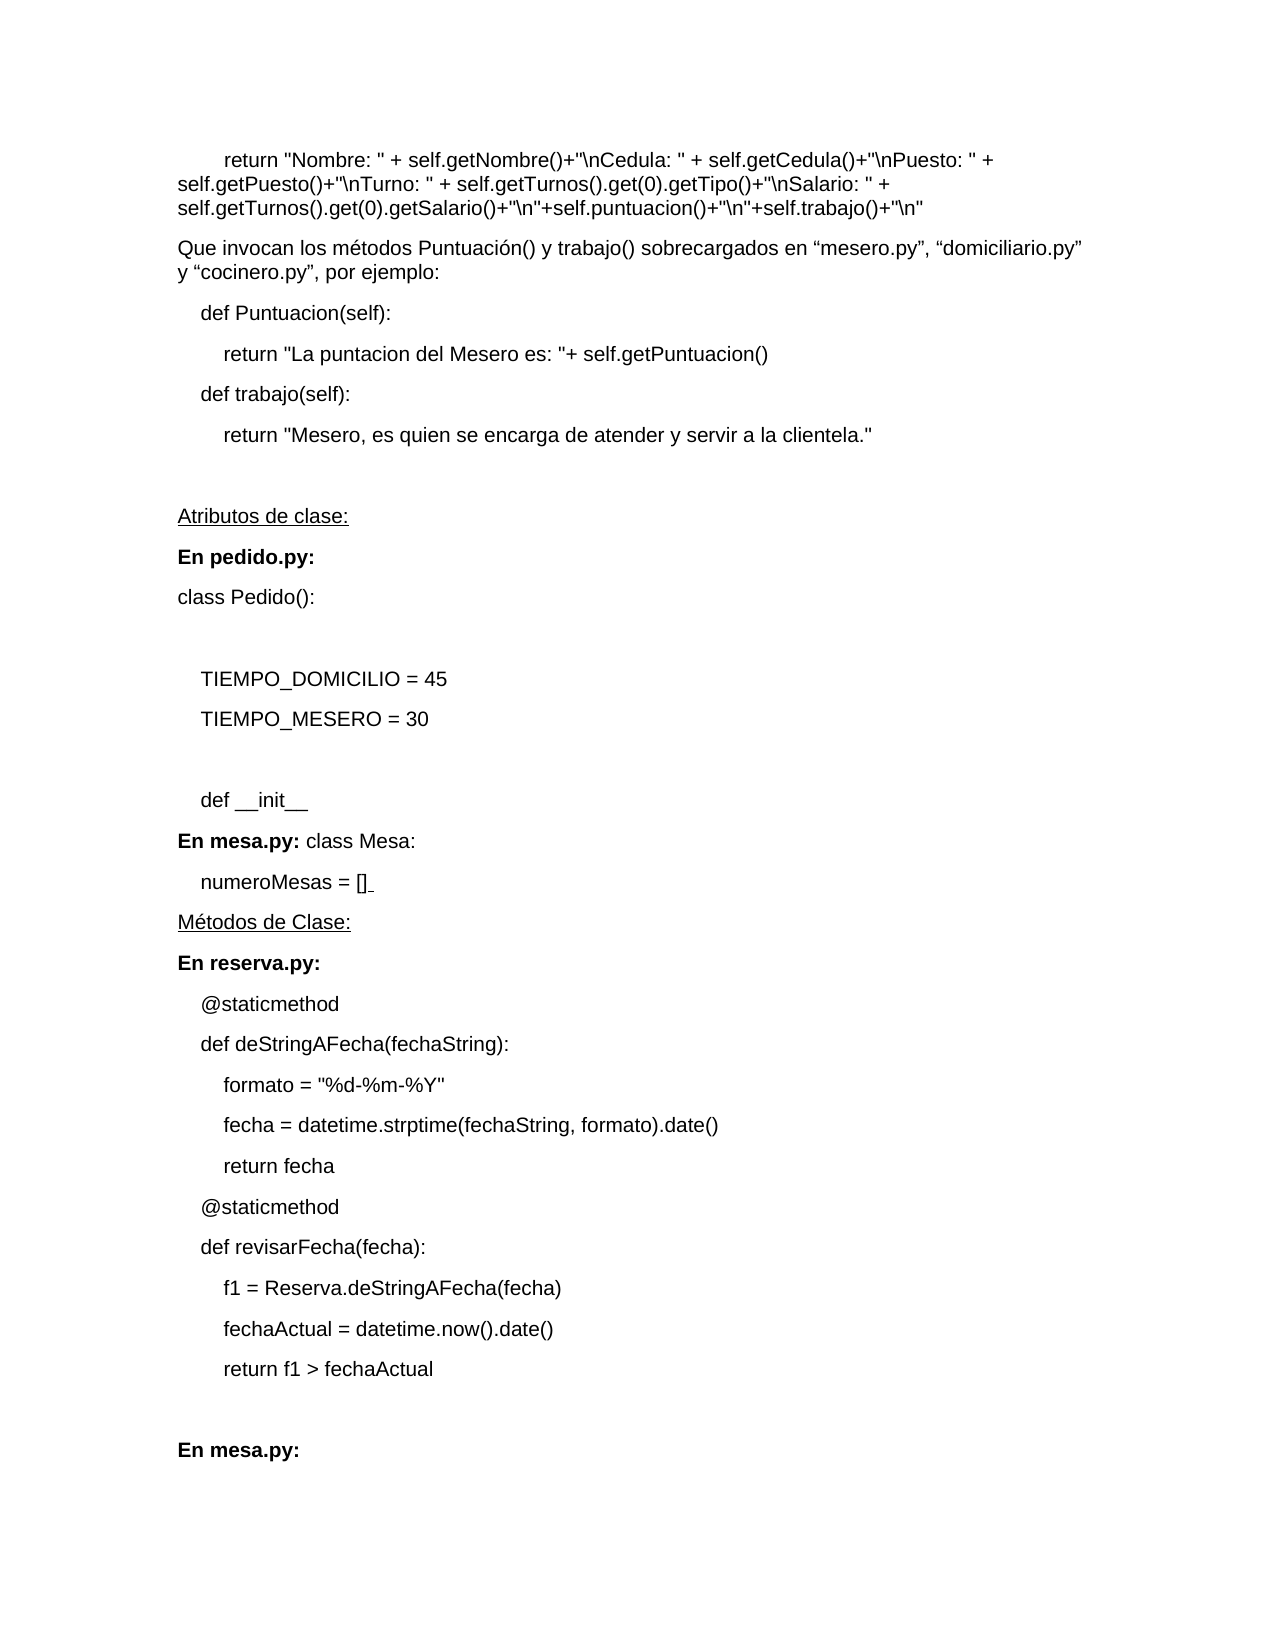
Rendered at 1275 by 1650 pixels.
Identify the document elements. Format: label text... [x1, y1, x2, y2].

text @staticmethod [177, 991, 1098, 1015]
text @staticmethod [177, 1194, 1098, 1218]
text def trabajo(self): [177, 382, 1098, 406]
text return "Nombre: " + self.getNombre()+"\nCedula: " + self.getCedula()+"\nPuesto: " + self.getPuesto()+"\nTurno: " + self.getTurnos().get(0).getTipo()+"\nSalario: " + self.getTurnos().get(0).getSalario()+"\n"+self.puntuacion()+"\n"+self.trabajo()+"\n" [177, 148, 1098, 219]
text class Pedido(): [177, 585, 1098, 609]
text def Puntuacion(self): [177, 301, 1098, 325]
text En reserva.py: [177, 951, 1098, 975]
text TIEMPO_DOMICILIO = 45 [177, 666, 1098, 690]
text f1 = Reserva.deStringAFecha(fecha) [177, 1276, 1098, 1300]
text En pedido.py: [177, 544, 1098, 568]
text En mesa.py: class Mesa: [177, 829, 1098, 853]
text numeroMesas = [] [177, 869, 1098, 893]
text Atributos de clase: [177, 504, 1098, 528]
text def revisarFecha(fecha): [177, 1235, 1098, 1259]
text return fecha [177, 1154, 1098, 1178]
text def __init__ [177, 788, 1098, 812]
text En mesa.py: [177, 1438, 1098, 1462]
text return "Mesero, es quien se encarga de atender y servir a la clientela." [177, 423, 1098, 447]
text Que invocan los métodos Puntuación() y trabajo() sobrecargados en “mesero.py”, “domiciliario.py” y “cocinero.py”, por ejemplo: [177, 236, 1098, 284]
text TIEMPO_MESERO = 30 [177, 707, 1098, 731]
text return f1 > fechaActual [177, 1357, 1098, 1381]
text fecha = datetime.strptime(fechaString, formato).date() [177, 1113, 1098, 1137]
text Métodos de Clase: [177, 910, 1098, 934]
text return "La puntacion del Mesero es: "+ self.getPuntuacion() [177, 341, 1098, 365]
text fechaActual = datetime.now().date() [177, 1316, 1098, 1340]
text formato = "%d-%m-%Y" [177, 1073, 1098, 1097]
text def deStringAFecha(fechaString): [177, 1032, 1098, 1056]
